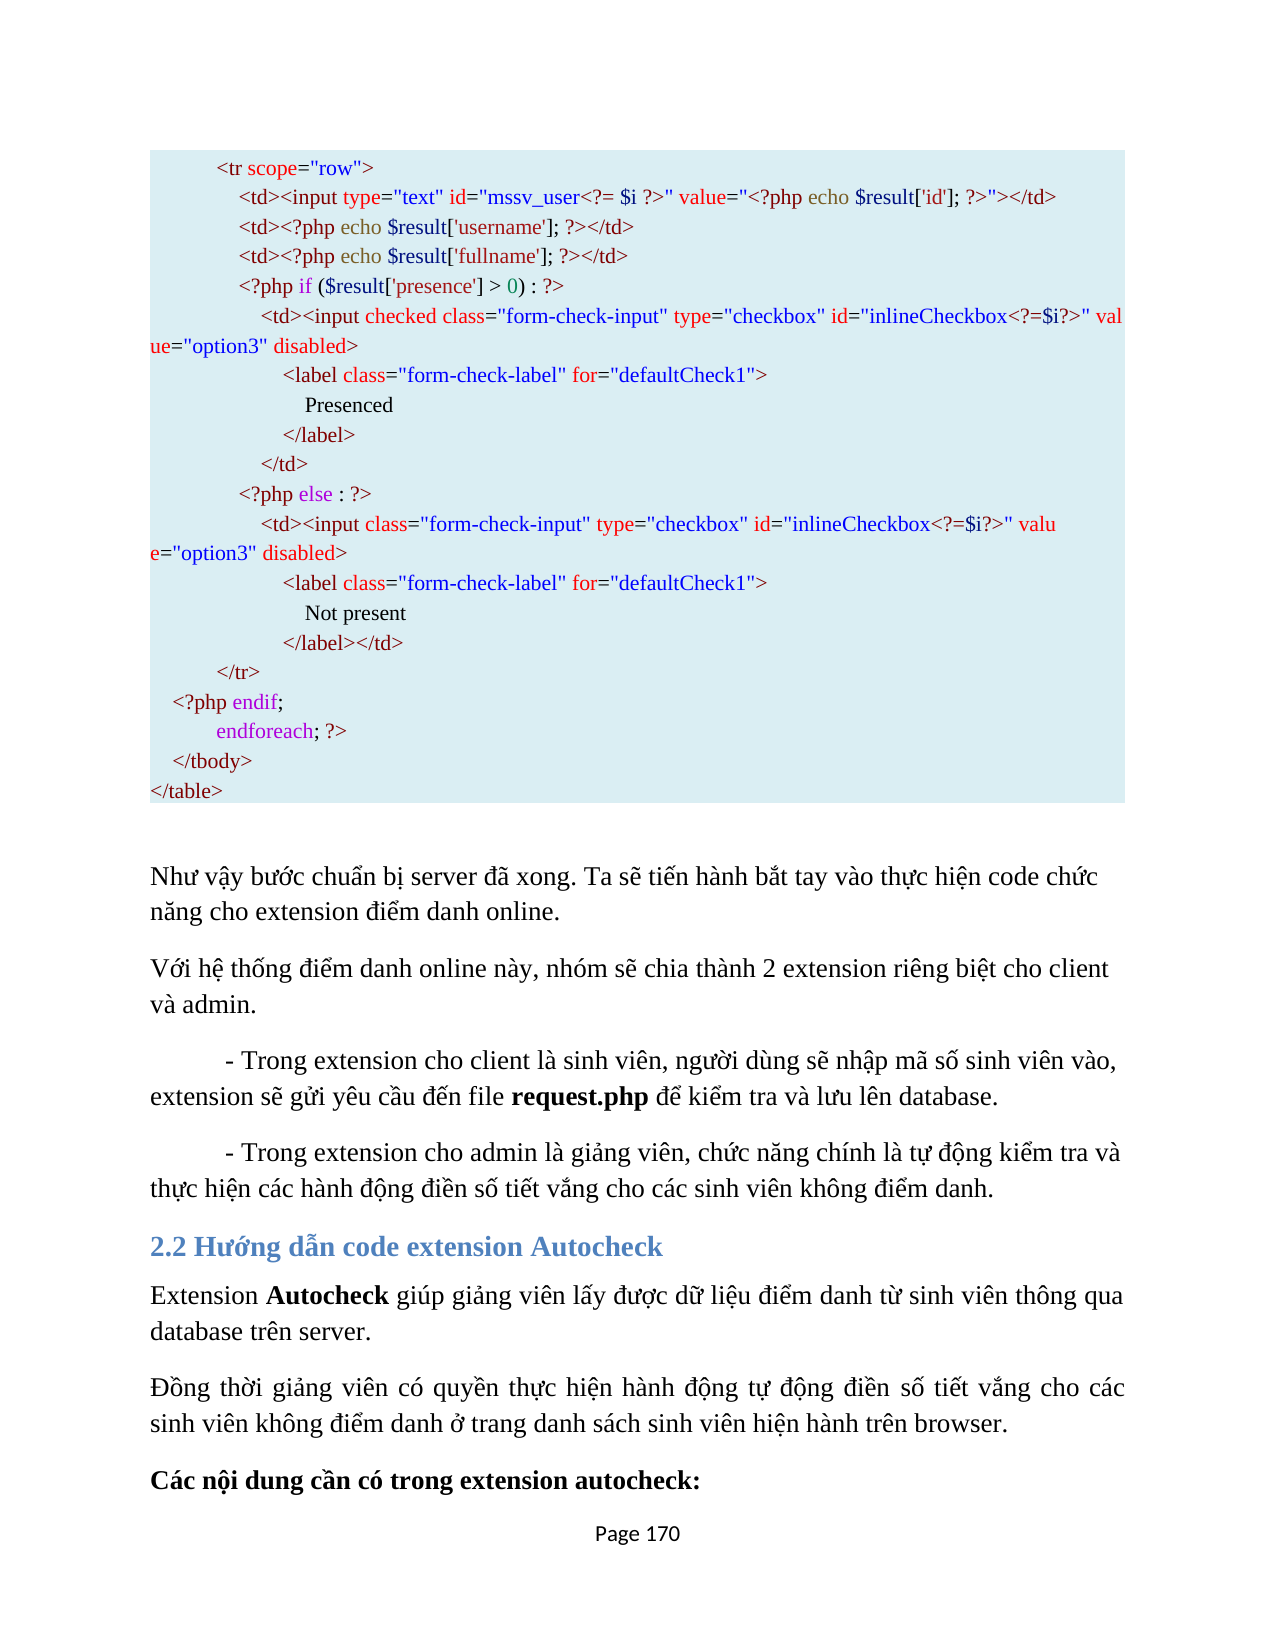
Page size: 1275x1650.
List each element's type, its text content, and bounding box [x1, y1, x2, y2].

text Not present [150, 595, 1125, 625]
text - Trong extension cho admin là giảng viên, chức năng chính là tự động kiểm tra và thực hiện các hành động điền số tiết vắng cho các sinh viên không điểm danh. [150, 1137, 1125, 1203]
text </table> [150, 773, 1125, 803]
text <?php else : ?> [150, 477, 1125, 506]
text Extension Autocheck giúp giảng viên lấy được dữ liệu điểm danh từ sinh viên thông qua database trên server. [150, 1279, 1125, 1346]
text <td><input type="text" id="mssv_user<?= $i ?>" value="<?php echo $result['id']; ?>"></td> [150, 180, 1125, 209]
text <td><input class="form-check-input" type="checkbox" id="inlineCheckbox<?=$i?>" value="option3" disabled> [150, 506, 1125, 566]
text </label> [150, 417, 1125, 447]
text <label class="form-check-label" for="defaultCheck1"> [150, 566, 1125, 595]
text </tbody> [150, 744, 1125, 773]
text </td> [150, 447, 1125, 477]
text <tr scope="row"> [150, 150, 1125, 180]
text <?php if ($result['presence'] > 0) : ?> [150, 269, 1125, 298]
text </tr> [150, 655, 1125, 684]
text </label></td> [150, 625, 1125, 655]
text <td><?php echo $result['username']; ?></td> [150, 209, 1125, 239]
subtitle 2.2 Hướng dẫn code extension Autocheck [150, 1229, 1125, 1262]
text <label class="form-check-label" for="defaultCheck1"> [150, 358, 1125, 387]
text <?php endif; [150, 684, 1125, 714]
text Đồng thời giảng viên có quyền thực hiện hành động tự động điền số tiết vắng cho các sinh viên không điểm danh ở trang danh sách sinh viên hiện hành trên browser. [150, 1371, 1125, 1438]
text Các nội dung cần có trong extension autocheck: [150, 1464, 1125, 1495]
text endforeach; ?> [150, 714, 1125, 744]
text Presenced [150, 387, 1125, 417]
text Với hệ thống điểm danh online này, nhóm sẽ chia thành 2 extension riêng biệt cho client và admin. [150, 952, 1125, 1019]
text - Trong extension cho client là sinh viên, người dùng sẽ nhập mã số sinh viên vào, extension sẽ gửi yêu cầu đến file request.php để kiểm tra và lưu lên database. [150, 1044, 1125, 1111]
text Như vậy bước chuẩn bị server đã xong. Ta sẽ tiến hành bắt tay vào thực hiện code chức năng cho extension điểm danh online. [150, 860, 1125, 927]
text <td><input checked class="form-check-input" type="checkbox" id="inlineCheckbox<?=$i?>" value="option3" disabled> [150, 298, 1125, 358]
text <td><?php echo $result['fullname']; ?></td> [150, 239, 1125, 269]
